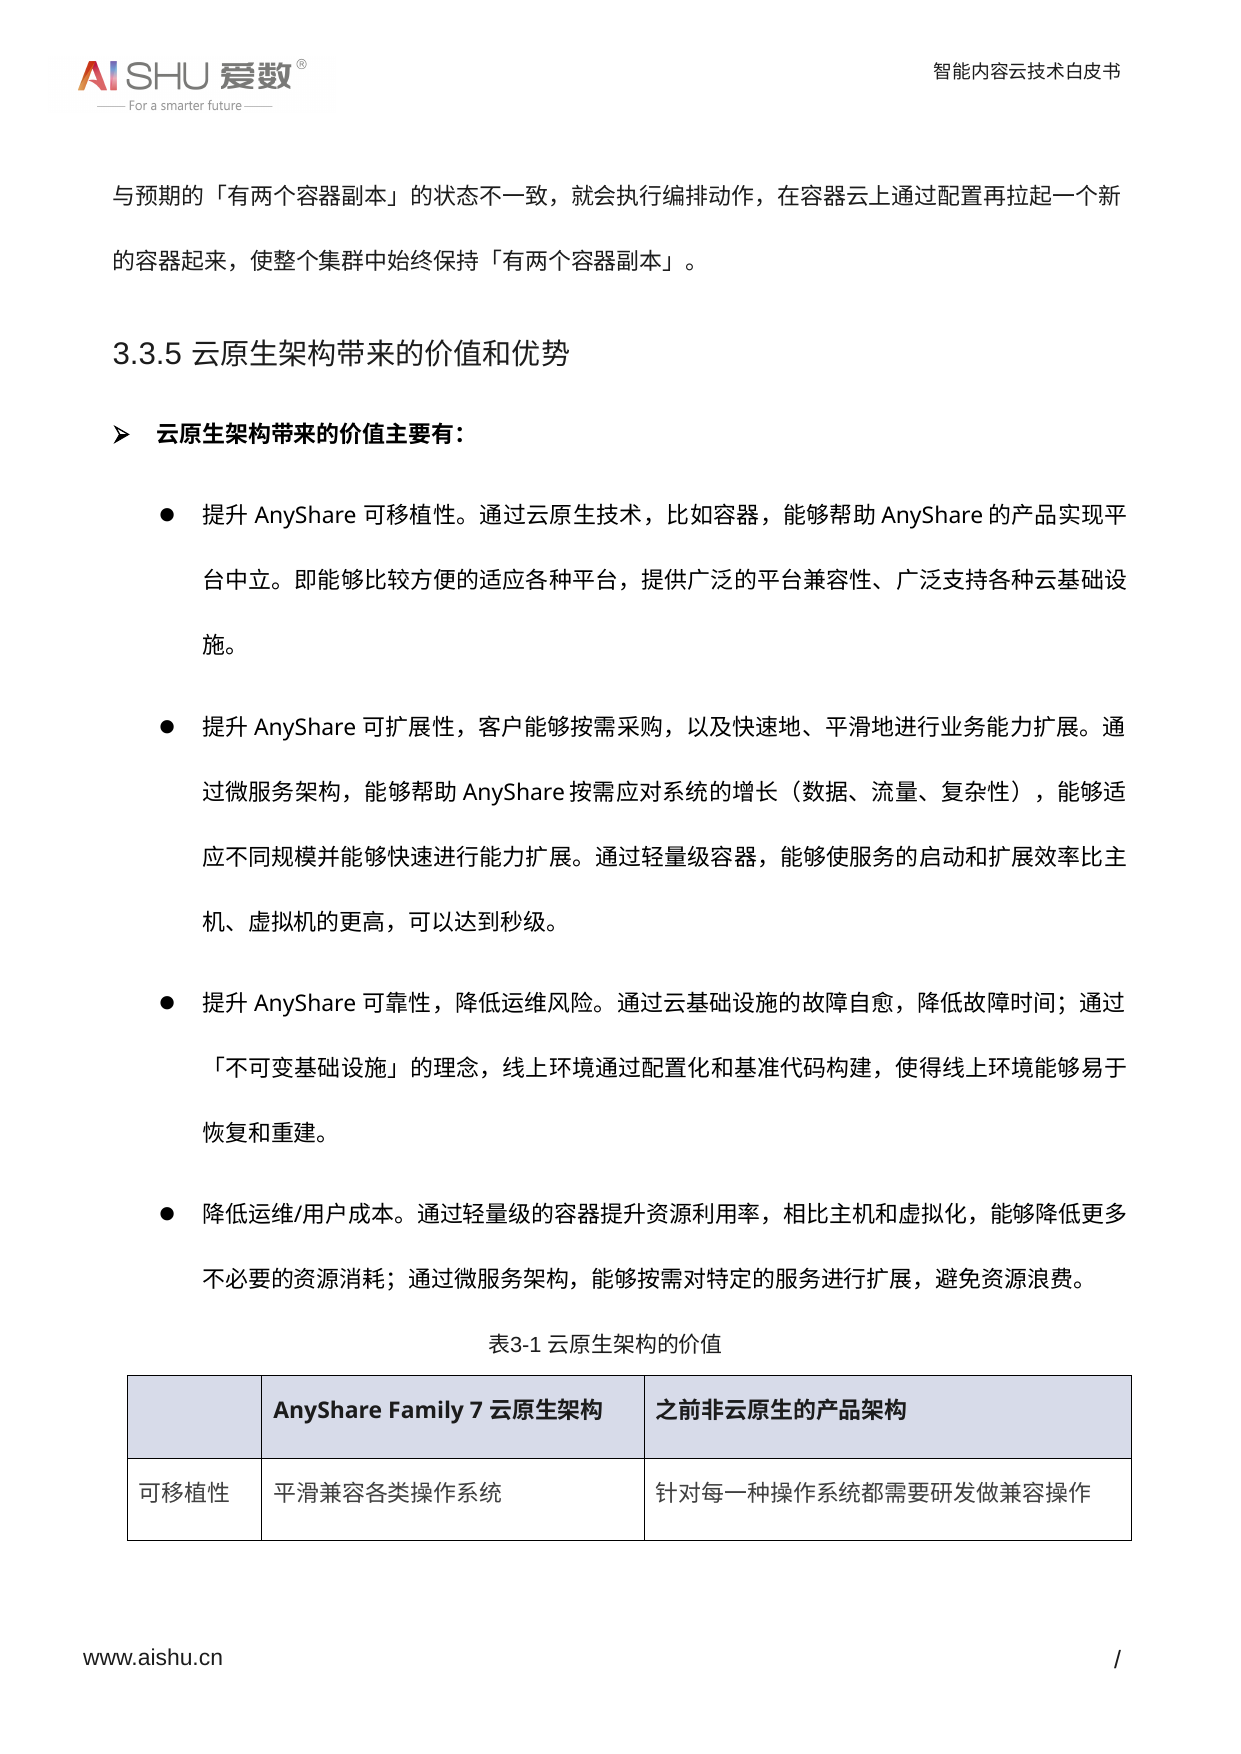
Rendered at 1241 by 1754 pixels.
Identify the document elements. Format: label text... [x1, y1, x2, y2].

picture [47, 56, 337, 113]
list 云原生架构带来的价值主要有： [112, 400, 1128, 465]
table_cell 平滑兼容各类操作系统 平滑兼容各云计算环境 [262, 1459, 644, 1540]
table_cell 针对每一种操作系统都需要研发做兼容操作 针对每一种云，需要研发做兼容操作 [645, 1459, 1131, 1540]
list 降低运维/用户成本。通过轻量级的容器提升资源利用率，相比主机和虚拟化，能够降低更多不必要的资源消耗；通过微服务架构，能够按需对特定的服务进行扩展，避免资源浪费。 [158, 1180, 1128, 1310]
list 提升 AnyShare 可靠性，降低运维风险。通过云基础设施的故障自愈，降低故障时间；通过「不可变基础设施」的理念，线上环境通过配置化和基准代码构建，使得线上环境能够易于恢复和重建。 [158, 969, 1128, 1164]
text 云原生架构带来的价值和优势 [112, 319, 1128, 384]
list 提升 AnyShare 可移植性。通过云原生技术，比如容器，能够帮助AnyShare的产品实现平台中立。即能够比较方便的适应各种平台，提供广泛的平台兼容性、广泛支持各种云基础设施。 [158, 482, 1128, 677]
list 提升 AnyShare 可扩展性，客户能够按需采购，以及快速地、平滑地进行业务能力扩展。通过微服务架构，能够帮助AnyShare按需应对系统的增长（数据、流量、复杂性），能够适应不同规模并能够快速进行能力扩展。通过轻量级容器，能够使服务的启动和扩展效率比主机、虚拟机的更高，可以达到秒级。 [158, 693, 1128, 953]
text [112, 162, 1128, 292]
table_header [128, 1376, 261, 1458]
table_cell 可移植性 [128, 1459, 261, 1540]
table_header 之前非云原生的产品架构 [645, 1376, 1131, 1458]
table_header AnyShare Family 7 云原生架构 [262, 1376, 644, 1458]
text 云原生架构的价值 [112, 1327, 1128, 1359]
